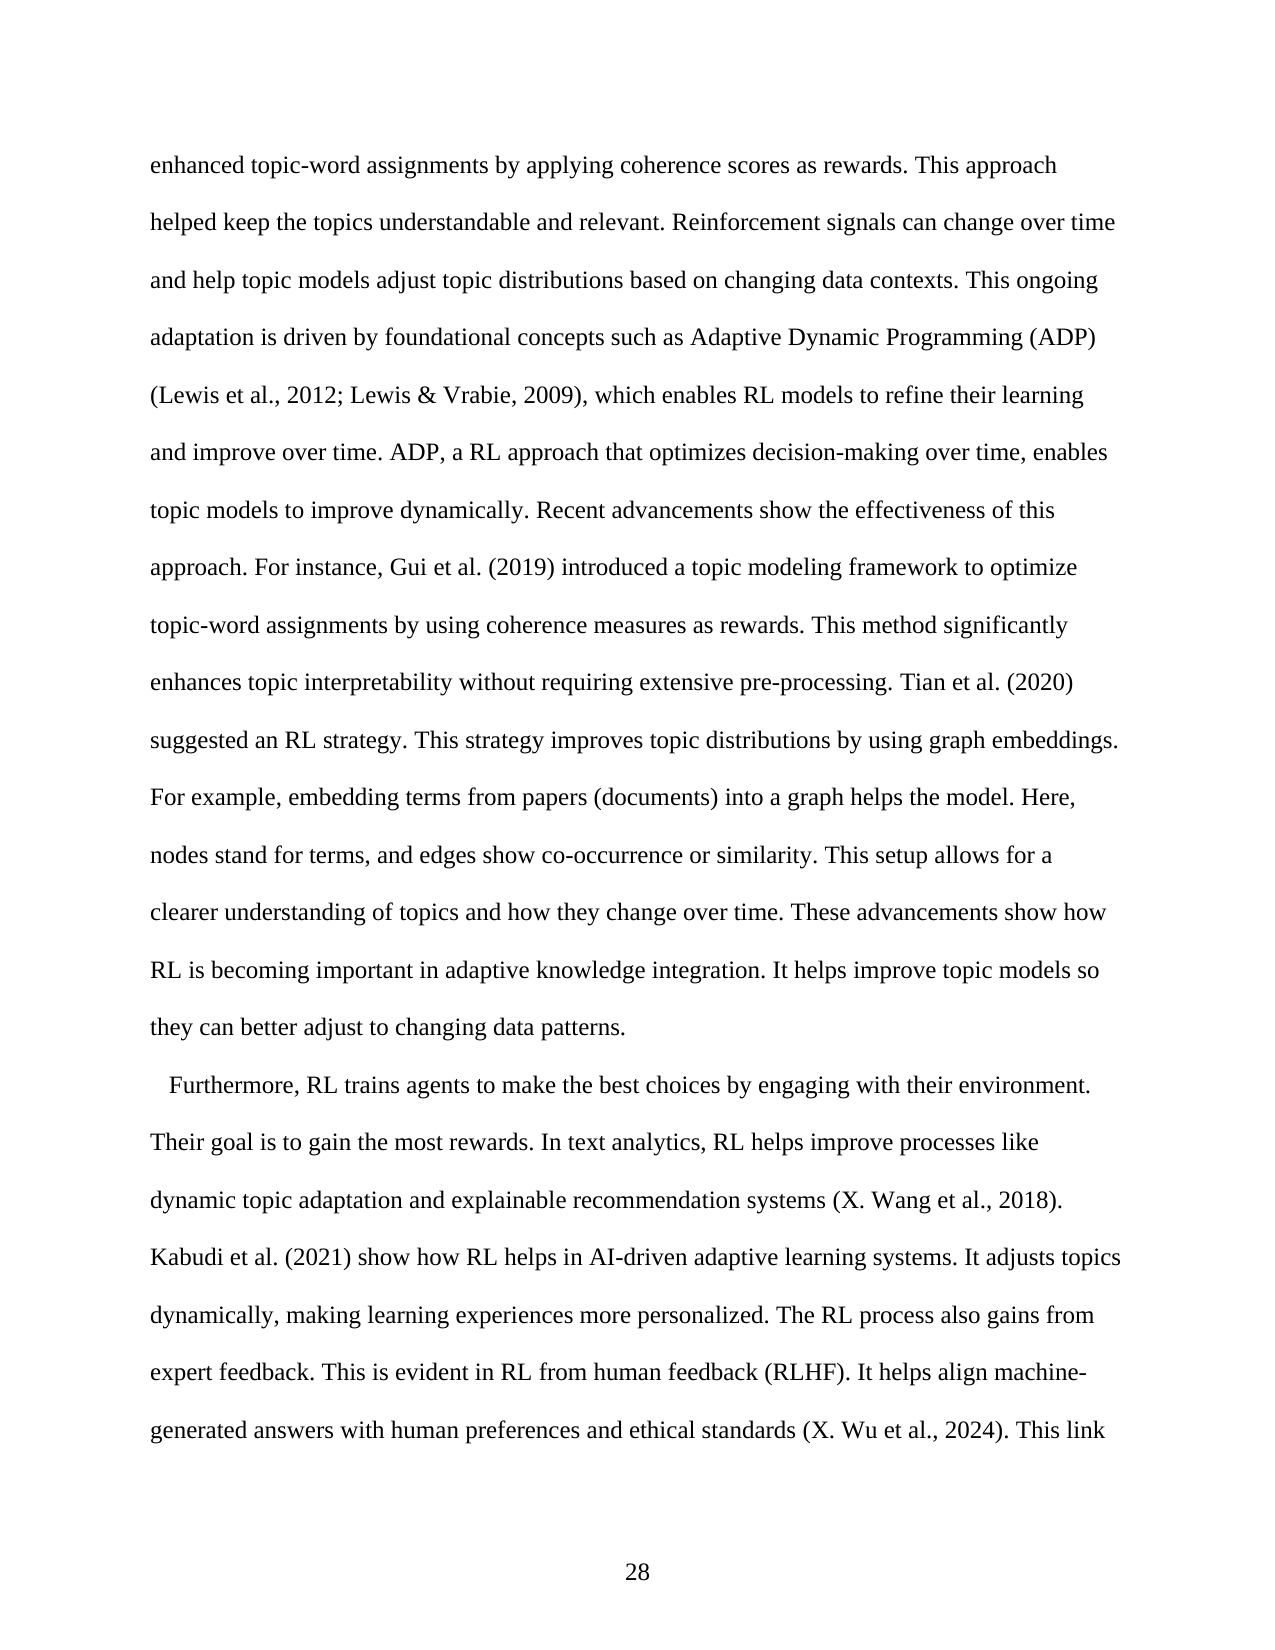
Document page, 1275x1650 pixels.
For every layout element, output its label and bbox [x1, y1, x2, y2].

text [150, 1070, 1125, 1444]
text [150, 150, 1125, 1041]
